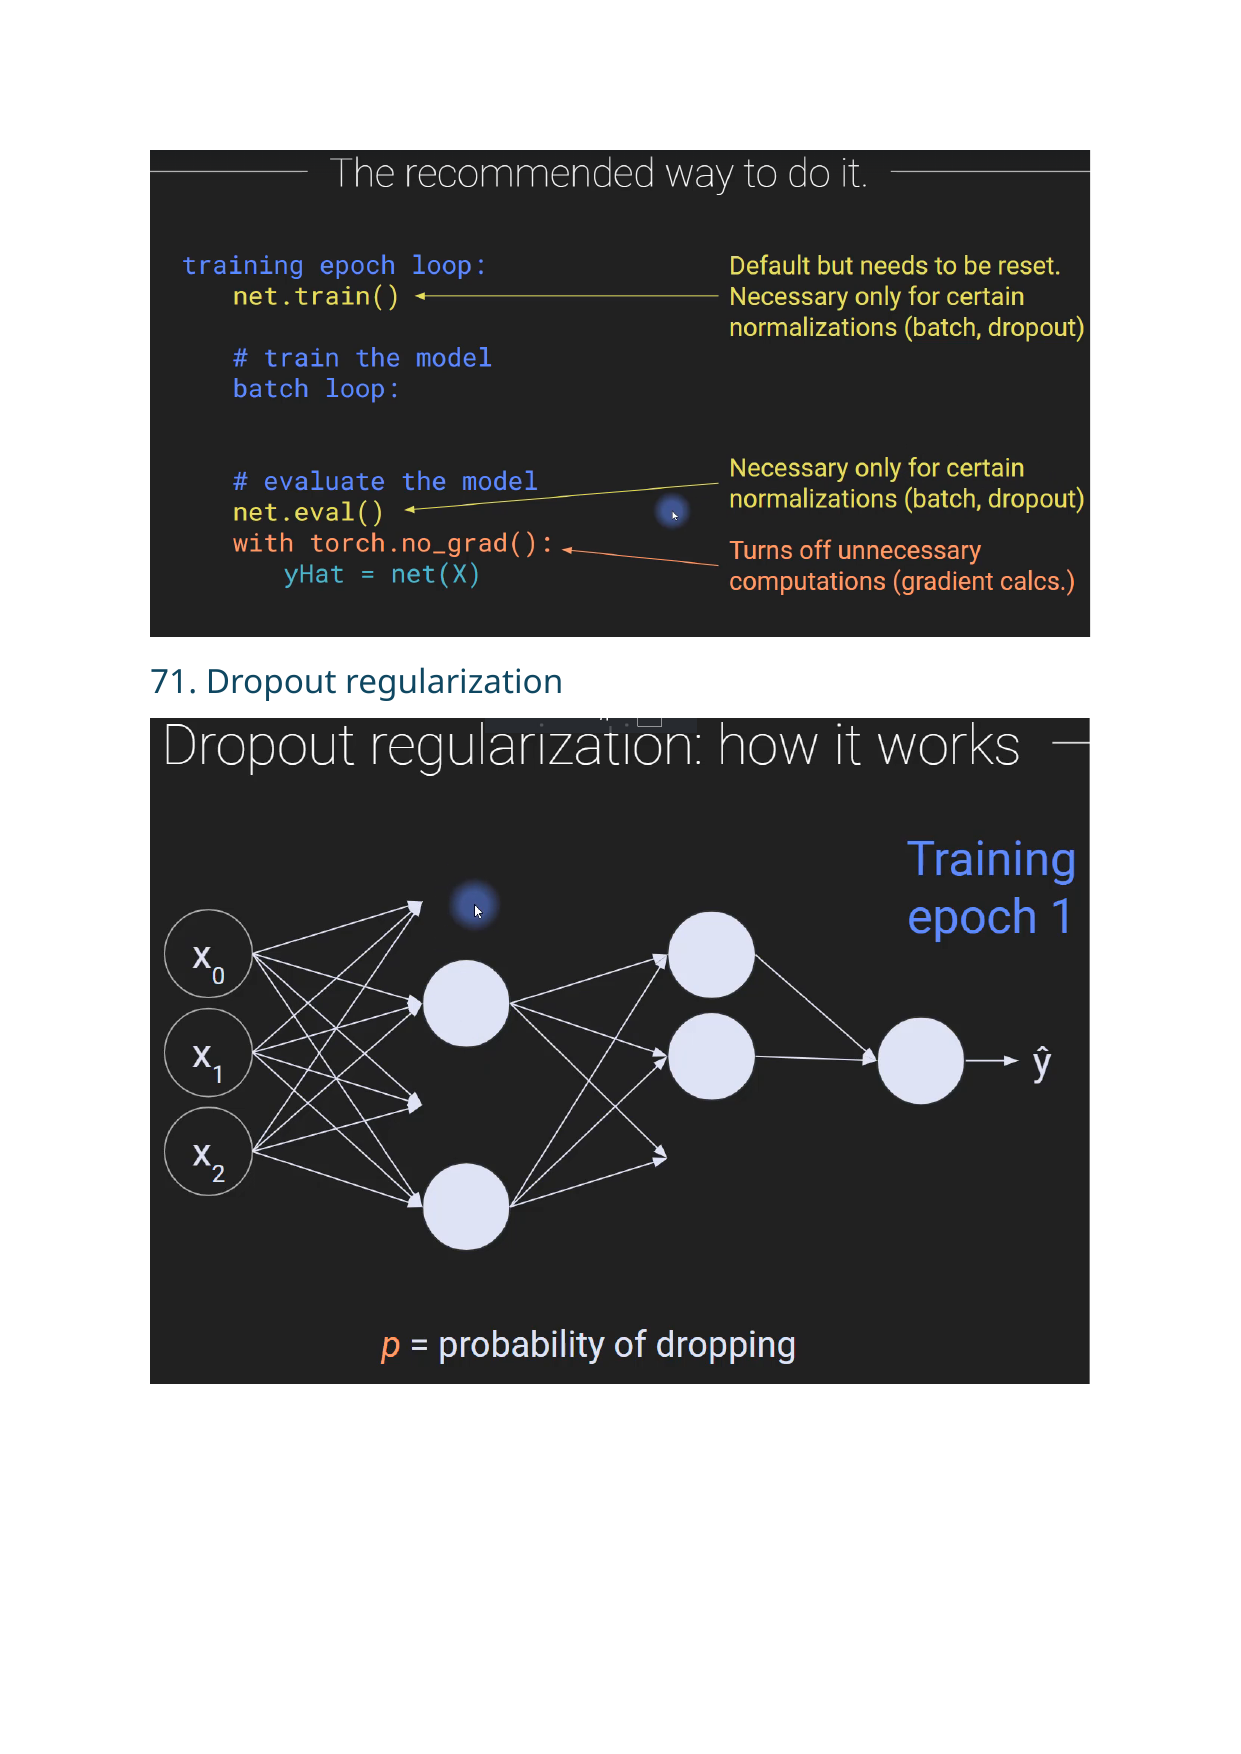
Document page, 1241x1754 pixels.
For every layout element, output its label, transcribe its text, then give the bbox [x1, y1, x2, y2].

subtitle 71. Dropout regularization [150, 658, 1090, 703]
picture [150, 150, 1091, 637]
picture [150, 718, 1090, 1384]
